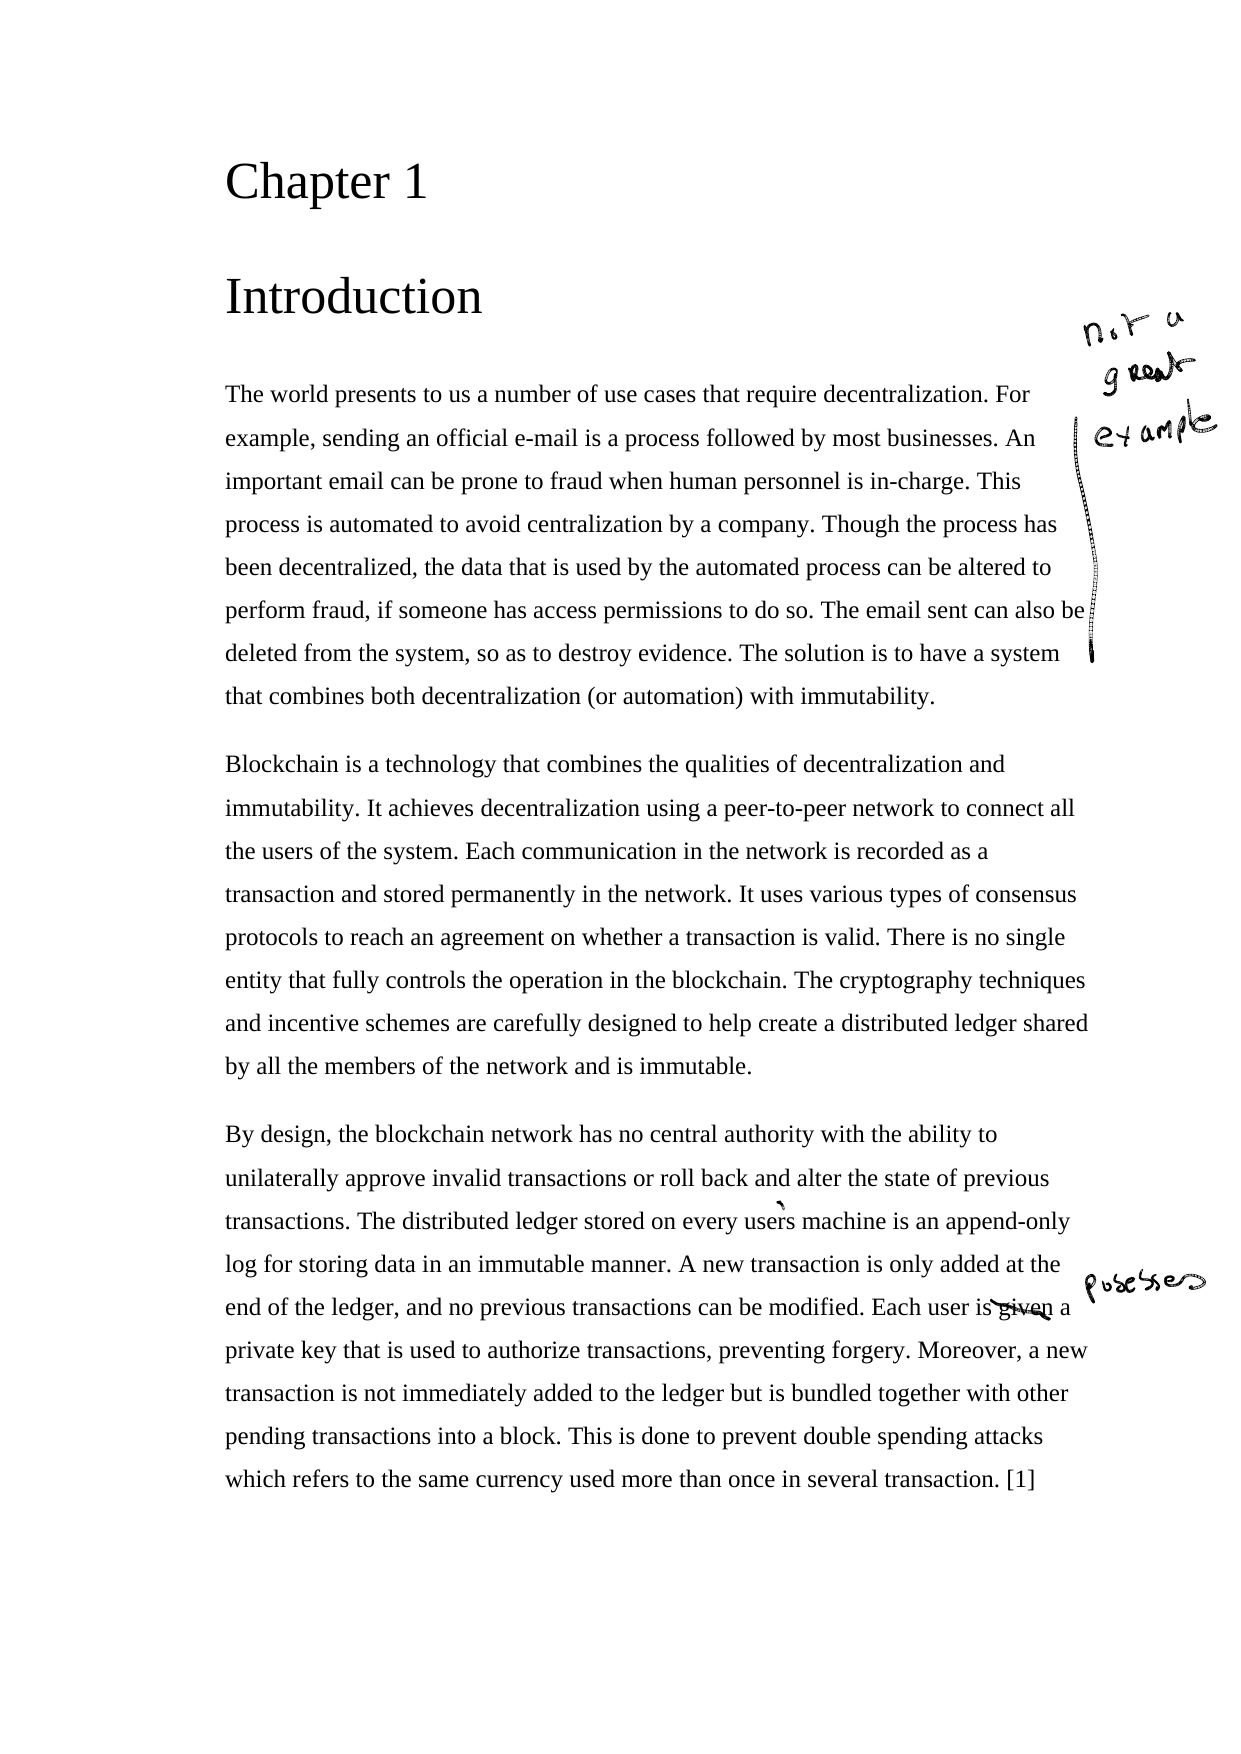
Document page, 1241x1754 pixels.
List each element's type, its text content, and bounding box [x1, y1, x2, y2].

text Chapter 1 [225, 150, 1090, 210]
text Introduction [225, 265, 1090, 325]
text By design, the blockchain network has no central authority with the ability to unilaterally approve invalid transactions or roll back and alter the state of previous transactions. The distributed ledger stored on every users machine is an append-only log for storing data in an immutable manner. A new transaction is only added at the end of the ledger, and no previous transactions can be modified. Each user is given a private key that is used to authorize transactions, preventing forgery. Moreover, a new transaction is not immediately added to the ledger but is bundled together with other pending transactions into a block. This is done to prevent double spending attacks which refers to the same currency used more than once in several transaction. [1] [225, 1119, 1090, 1493]
text The world presents to us a number of use cases that require decentralization. For example, sending an official e-mail is a process followed by most businesses. An important email can be prone to fraud when human personnel is in-charge. This process is automated to avoid centralization by a company. Though the process has been decentralized, the data that is used by the automated process can be altered to perform fraud, if someone has access permissions to do so. The email sent can also be deleted from the system, so as to destroy evidence. The solution is to have a system that combines both decentralization (or automation) with immutability. [225, 379, 1090, 710]
text Blockchain is a technology that combines the qualities of decentralization and immutability. It achieves decentralization using a peer-to-peer network to connect all the users of the system. Each communication in the network is recorded as a transaction and stored permanently in the network. It uses various types of consensus protocols to reach an agreement on whether a transaction is valid. There is no single entity that fully controls the operation in the blockchain. The cryptography techniques and incentive schemes are carefully designed to help create a distributed ledger shared by all the members of the network and is immutable. [225, 749, 1090, 1080]
